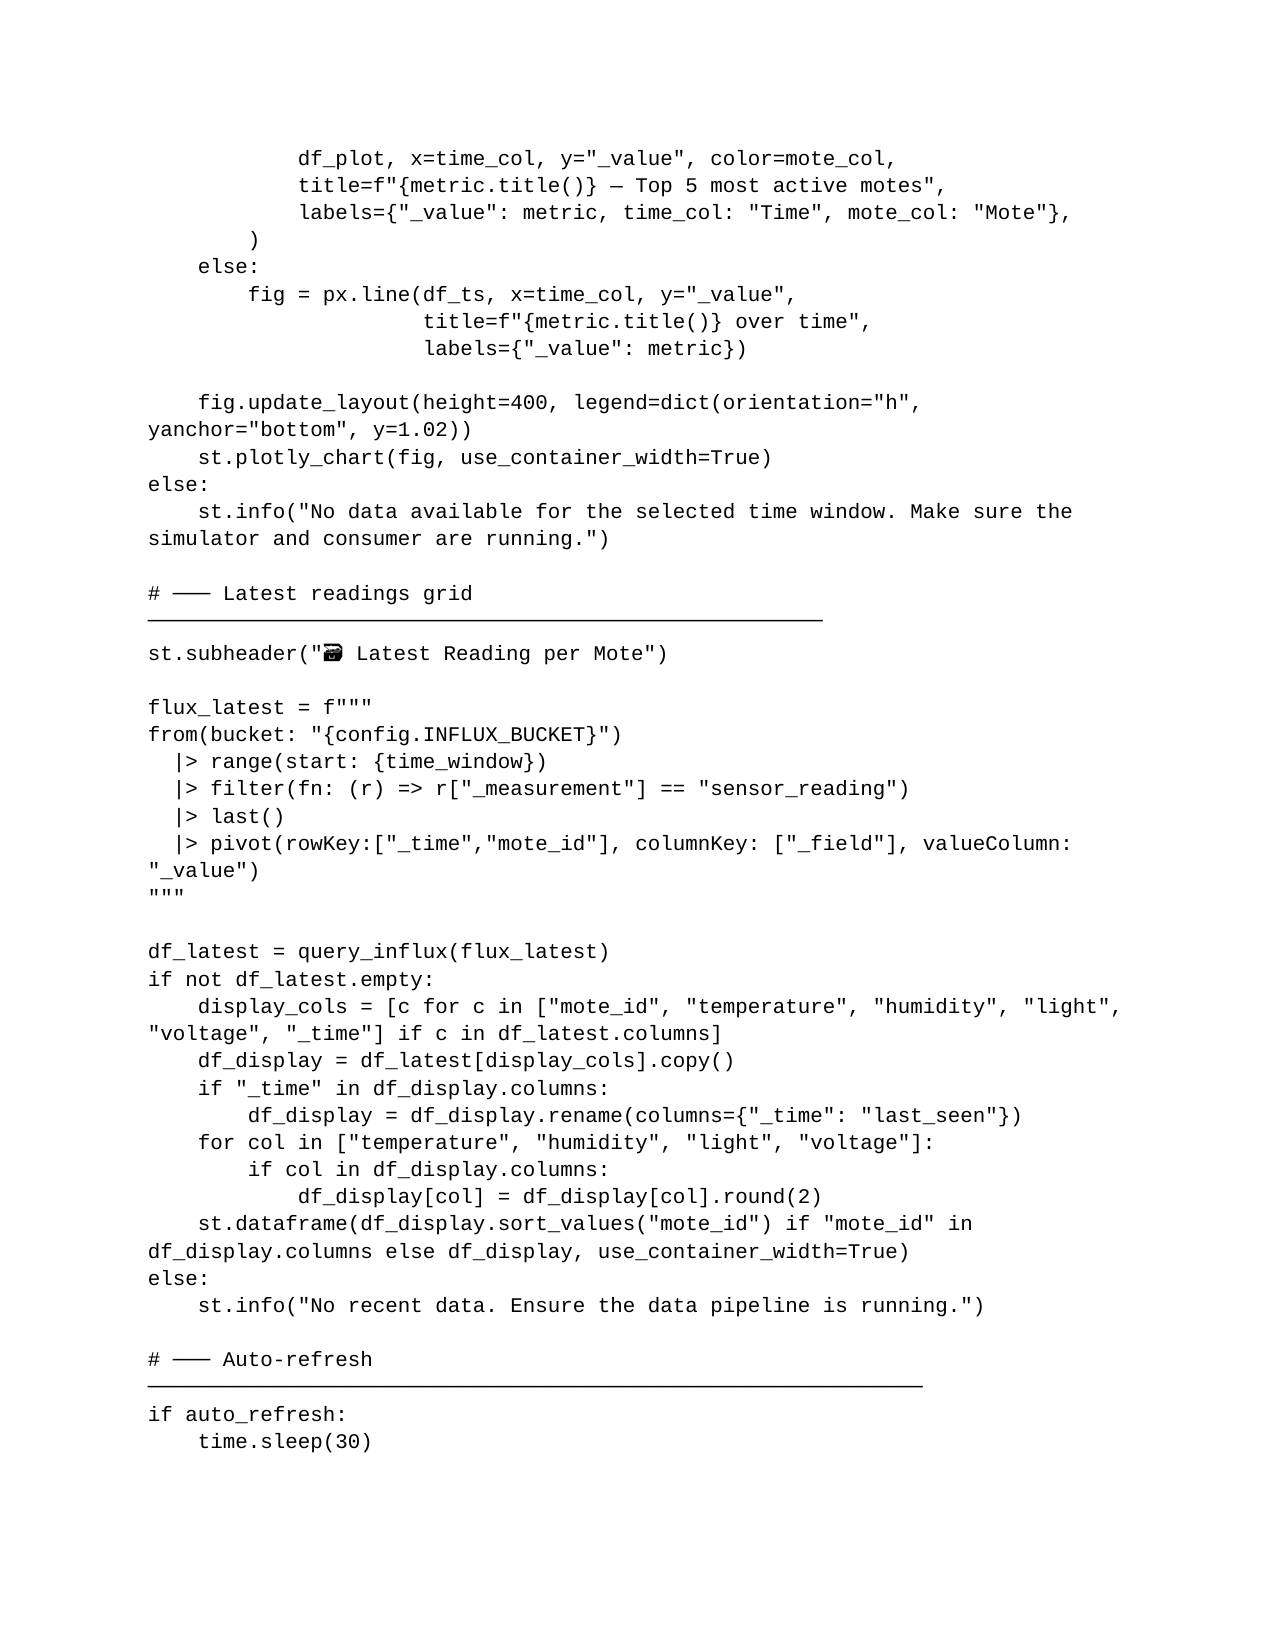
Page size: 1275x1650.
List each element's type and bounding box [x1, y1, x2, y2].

text [148, 148, 1127, 1454]
